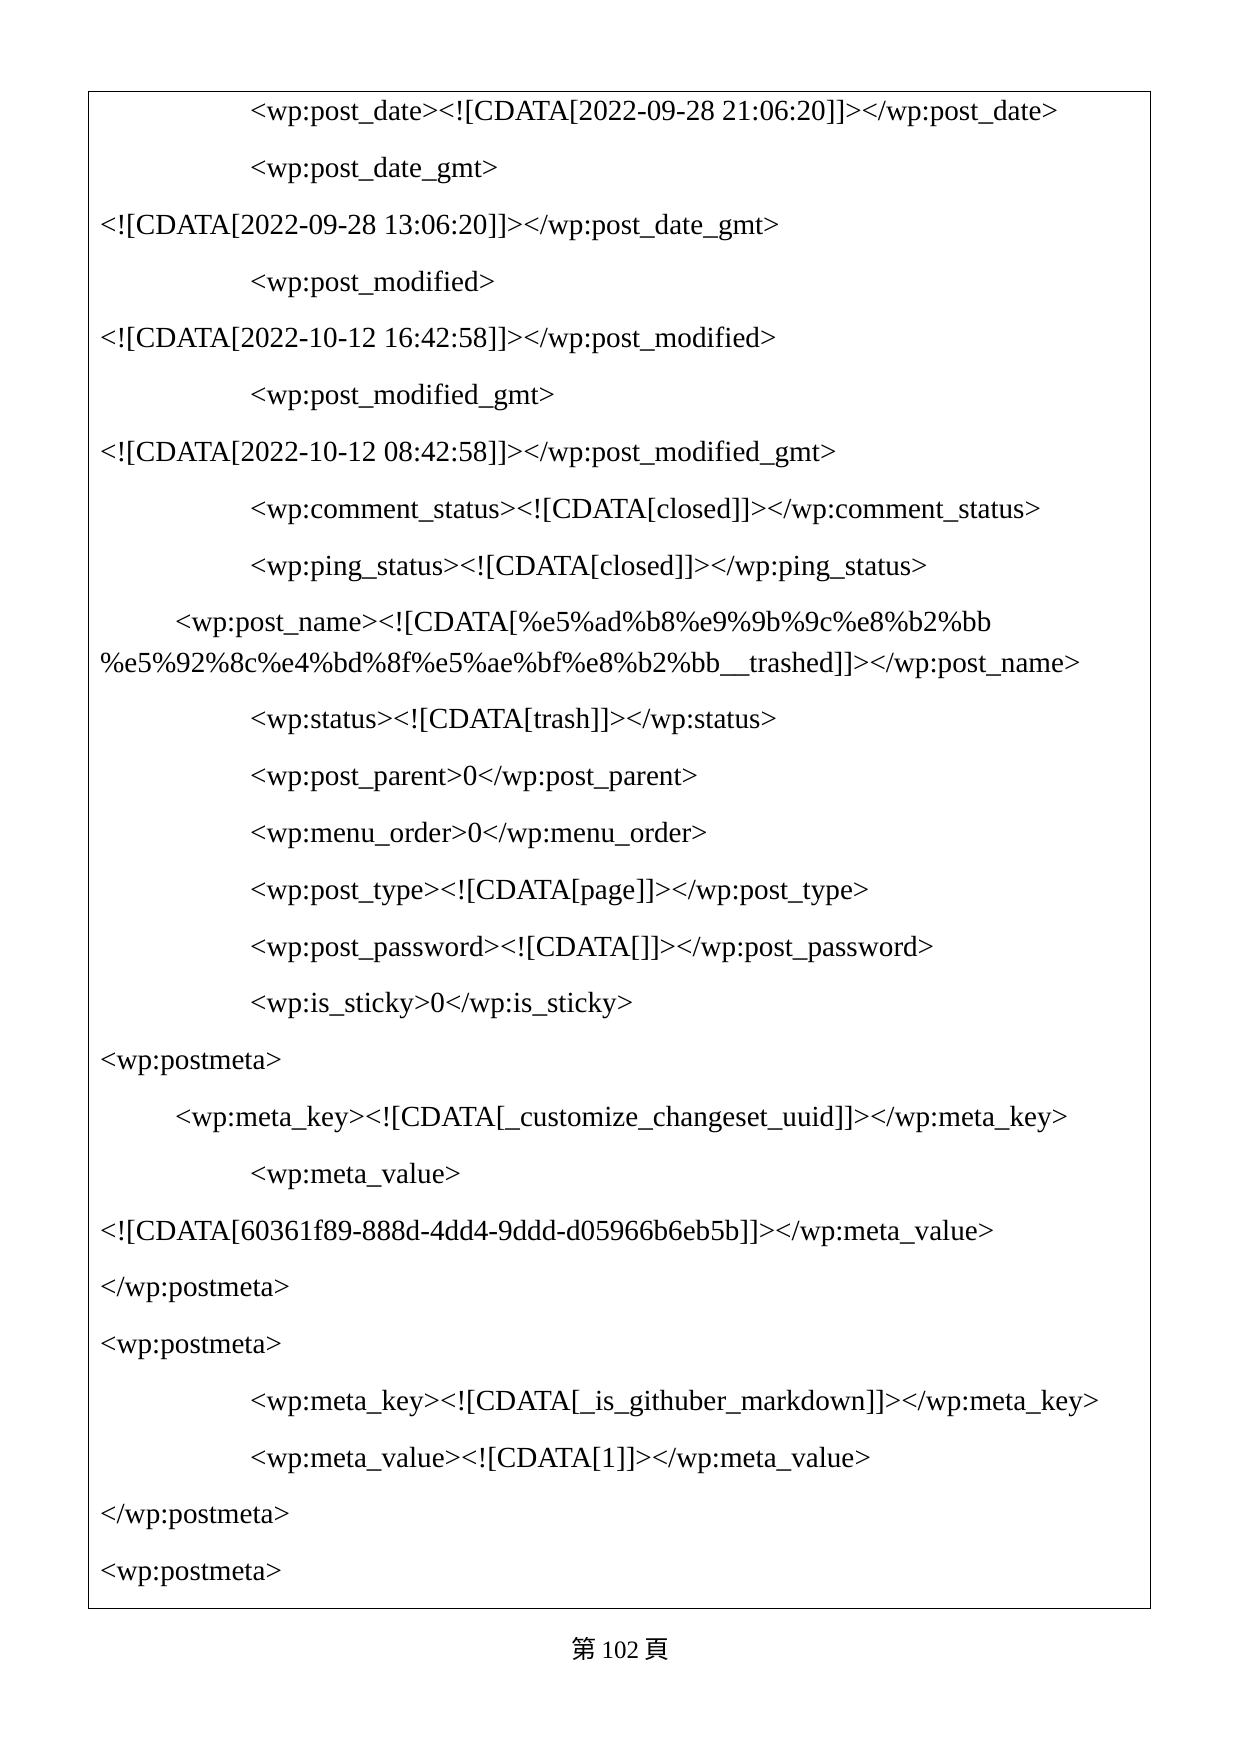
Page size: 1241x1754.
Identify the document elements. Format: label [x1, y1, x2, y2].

table_cell [89, 92, 1150, 1608]
